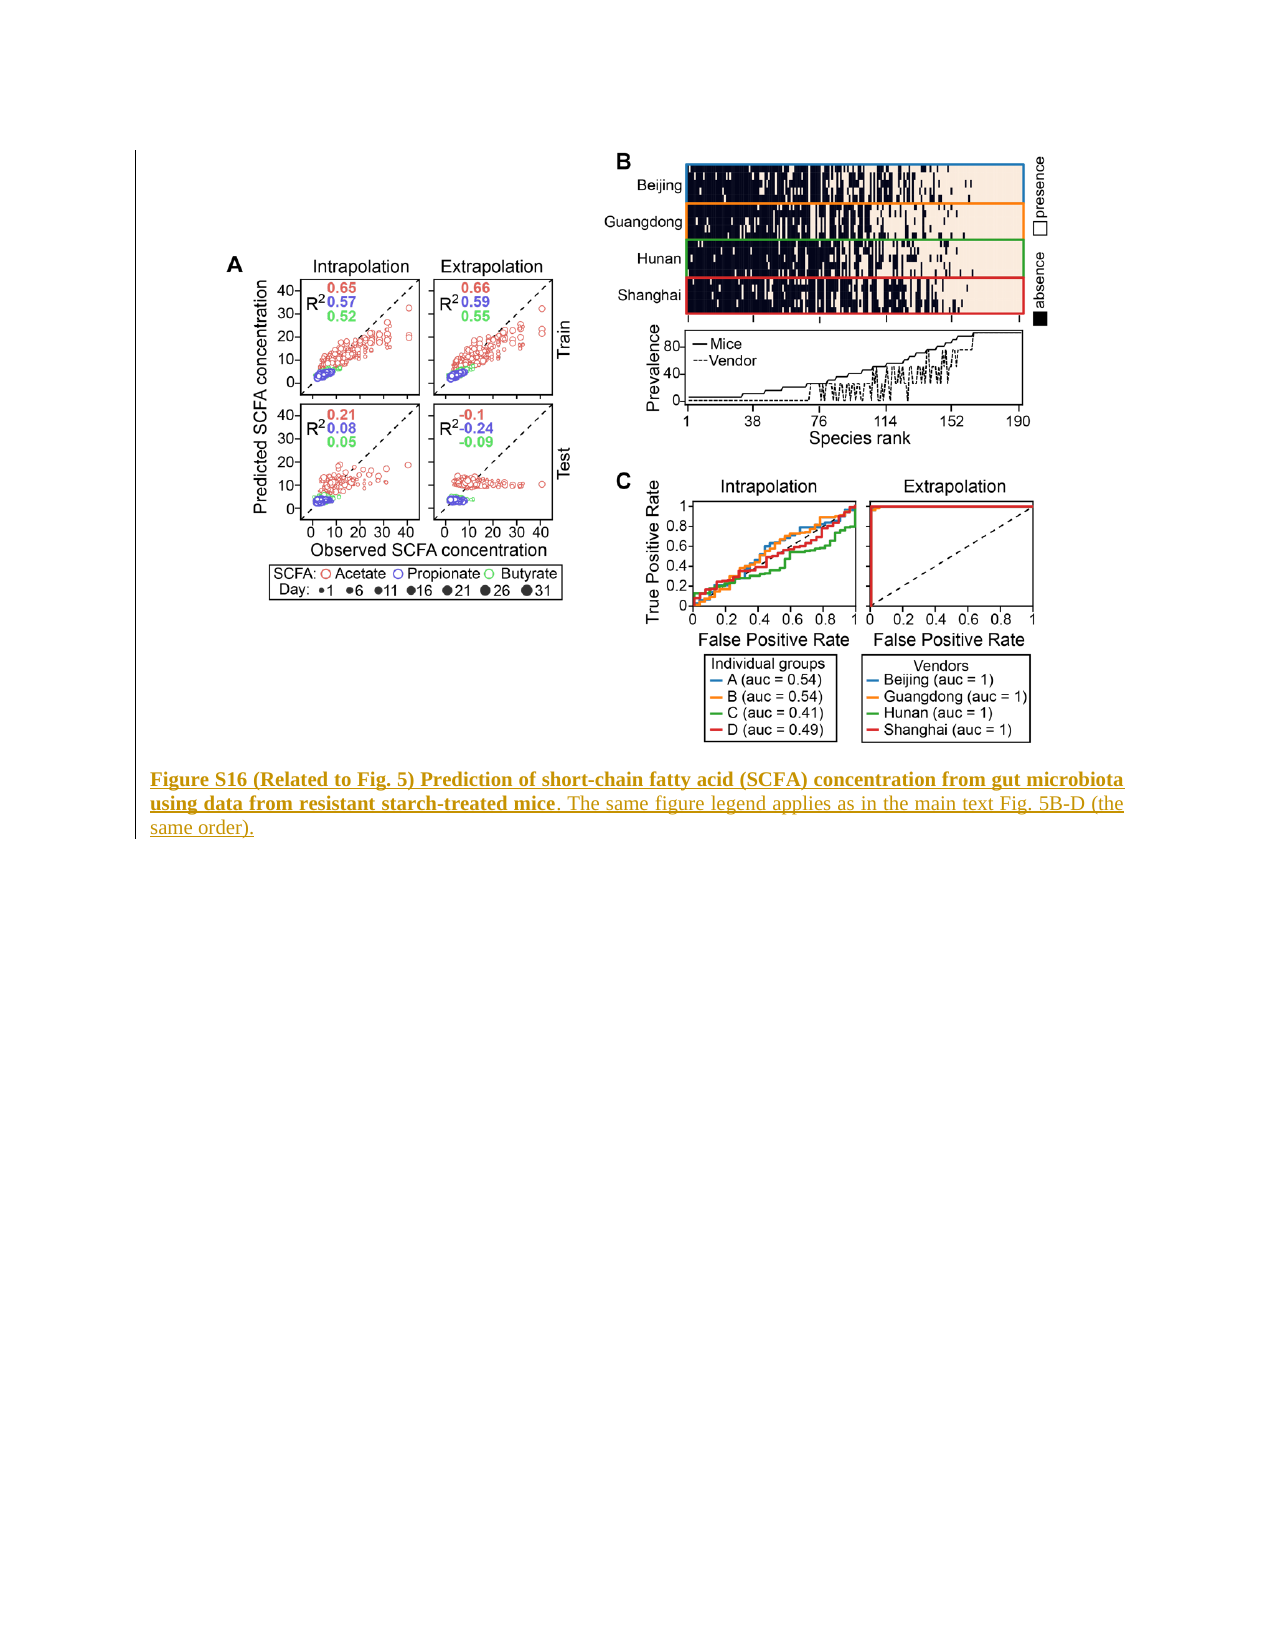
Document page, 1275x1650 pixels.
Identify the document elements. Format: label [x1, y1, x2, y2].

picture [226, 150, 1049, 743]
